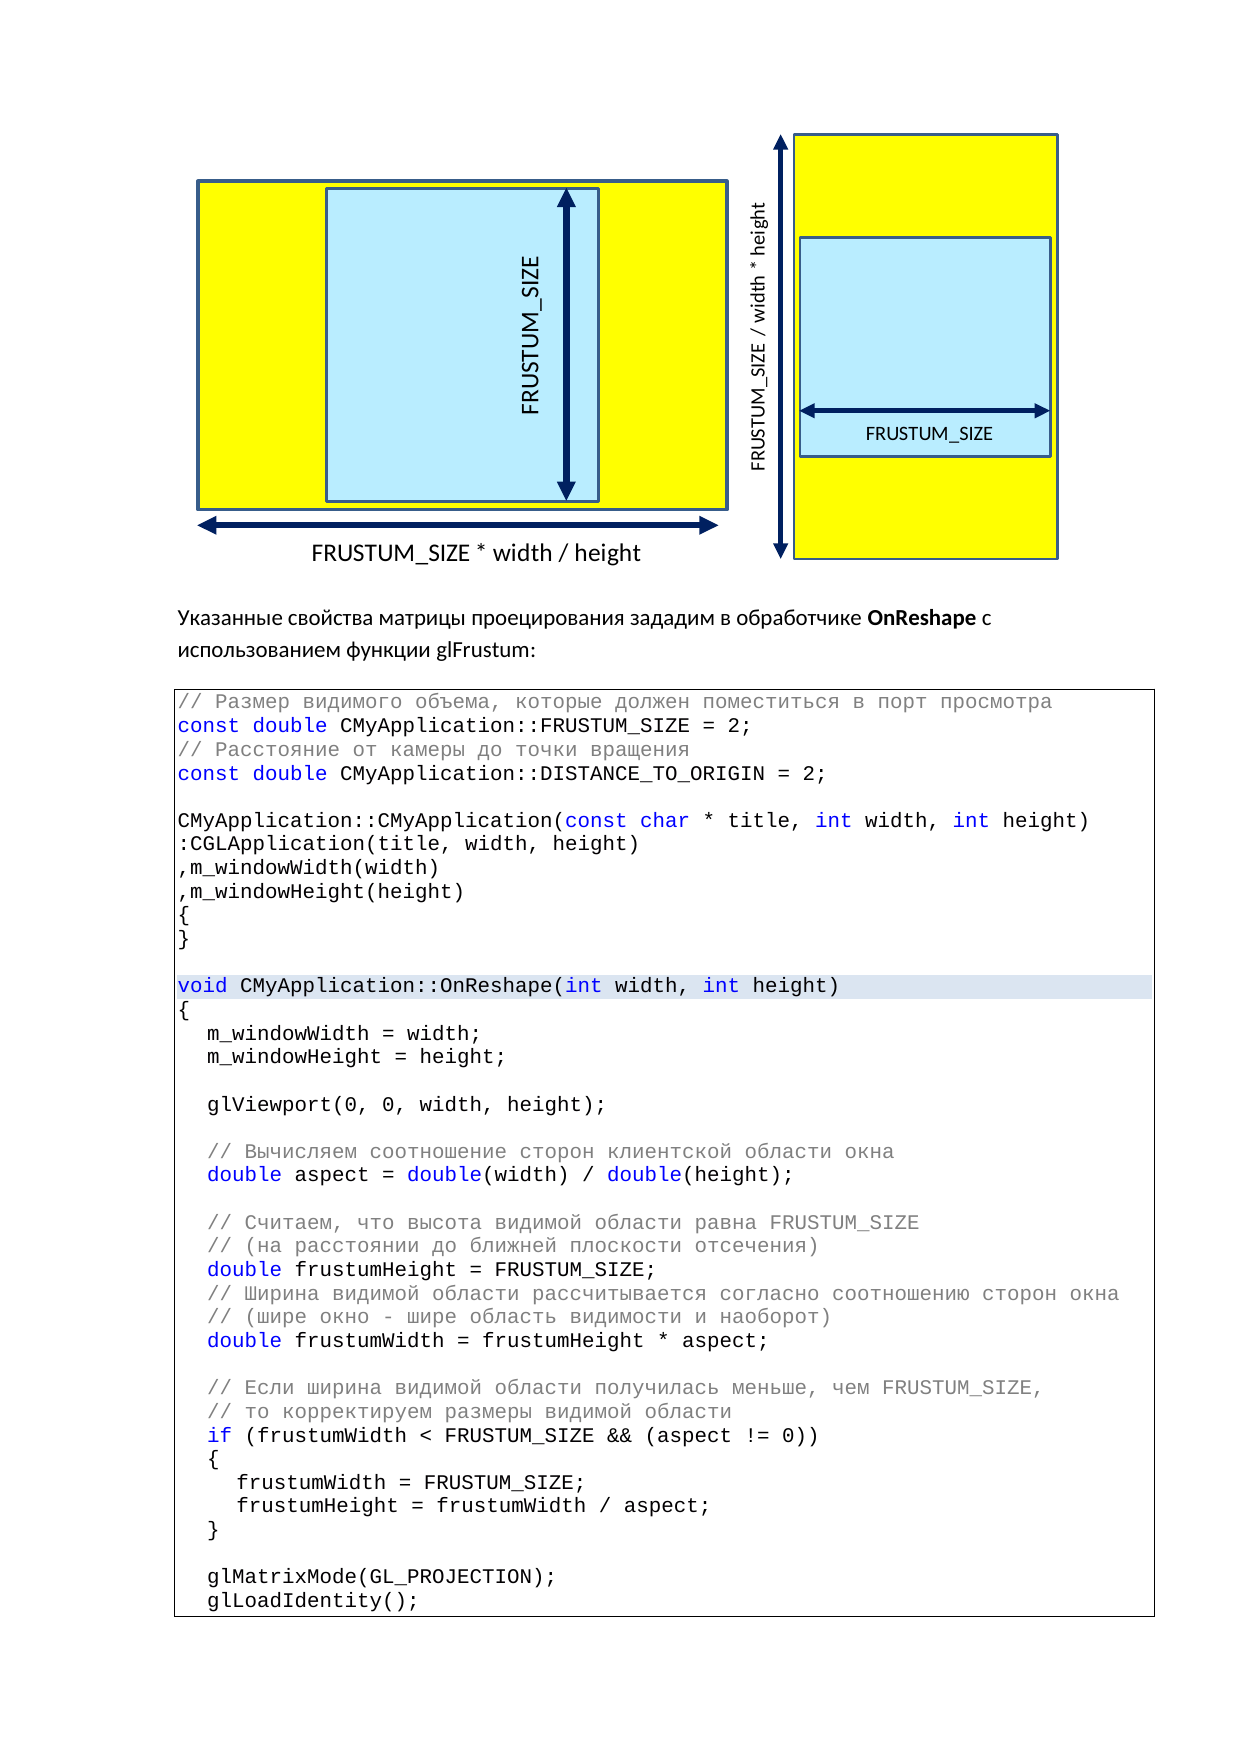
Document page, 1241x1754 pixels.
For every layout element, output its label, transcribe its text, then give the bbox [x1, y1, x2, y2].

text double frustumWidth = frustumHeight * aspect; [177, 1330, 1152, 1354]
text // Расстояние от камеры до точки вращения [177, 739, 1152, 762]
text CMyApplication::CMyApplication(const char * title, int width, int height) [177, 810, 1152, 833]
text :CGLApplication(title, width, height) [177, 833, 1152, 857]
text double frustumHeight = FRUSTUM_SIZE; [177, 1259, 1152, 1283]
text const double CMyApplication::FRUSTUM_SIZE = 2; [177, 715, 1152, 739]
text // Вычисляем соотношение сторон клиентской области окна [177, 1141, 1152, 1164]
text void CMyApplication::OnReshape(int width, int height) [177, 975, 1152, 999]
text glLoadIdentity(); [175, 1587, 1154, 1616]
text frustumHeight = frustumWidth / aspect; [177, 1496, 1152, 1519]
text // Размер видимого объема, которые должен поместиться в порт просмотра [175, 690, 1154, 715]
text frustumWidth = FRUSTUM_SIZE; [177, 1472, 1152, 1496]
text // Ширина видимой области рассчитывается согласно соотношению сторон окна [177, 1283, 1152, 1306]
text // (шире окно - шире область видимости и наоборот) [177, 1306, 1152, 1330]
text { [177, 999, 1152, 1023]
text glViewport(0, 0, width, height); [177, 1093, 1152, 1117]
text // Считаем, что высота видимой области равна FRUSTUM_SIZE [177, 1212, 1152, 1235]
text const double CMyApplication::DISTANCE_TO_ORIGIN = 2; [177, 762, 1152, 786]
text ,m_windowHeight(height) [177, 881, 1152, 904]
text // (на расстоянии до ближней плоскости отсечения) [177, 1235, 1152, 1259]
text { [177, 1448, 1152, 1472]
text if (frustumWidth < FRUSTUM_SIZE && (aspect != 0)) [177, 1424, 1152, 1448]
text } [177, 928, 1152, 952]
text ,m_windowWidth(width) [177, 857, 1152, 881]
text } [177, 1519, 1152, 1543]
text m_windowWidth = width; [177, 1023, 1152, 1046]
text Указанные свойства матрицы проецирования зададим в обработчике OnReshape с использованием функции glFrustum: [177, 603, 1152, 663]
text { [177, 904, 1152, 928]
text m_windowHeight = height; [177, 1046, 1152, 1070]
text double aspect = double(width) / double(height); [177, 1164, 1152, 1188]
text glMatrixMode(GL_PROJECTION); [177, 1566, 1152, 1587]
text // то корректируем размеры видимой области [177, 1401, 1152, 1424]
text // Если ширина видимой области получилась меньше, чем FRUSTUM_SIZE, [177, 1377, 1152, 1401]
